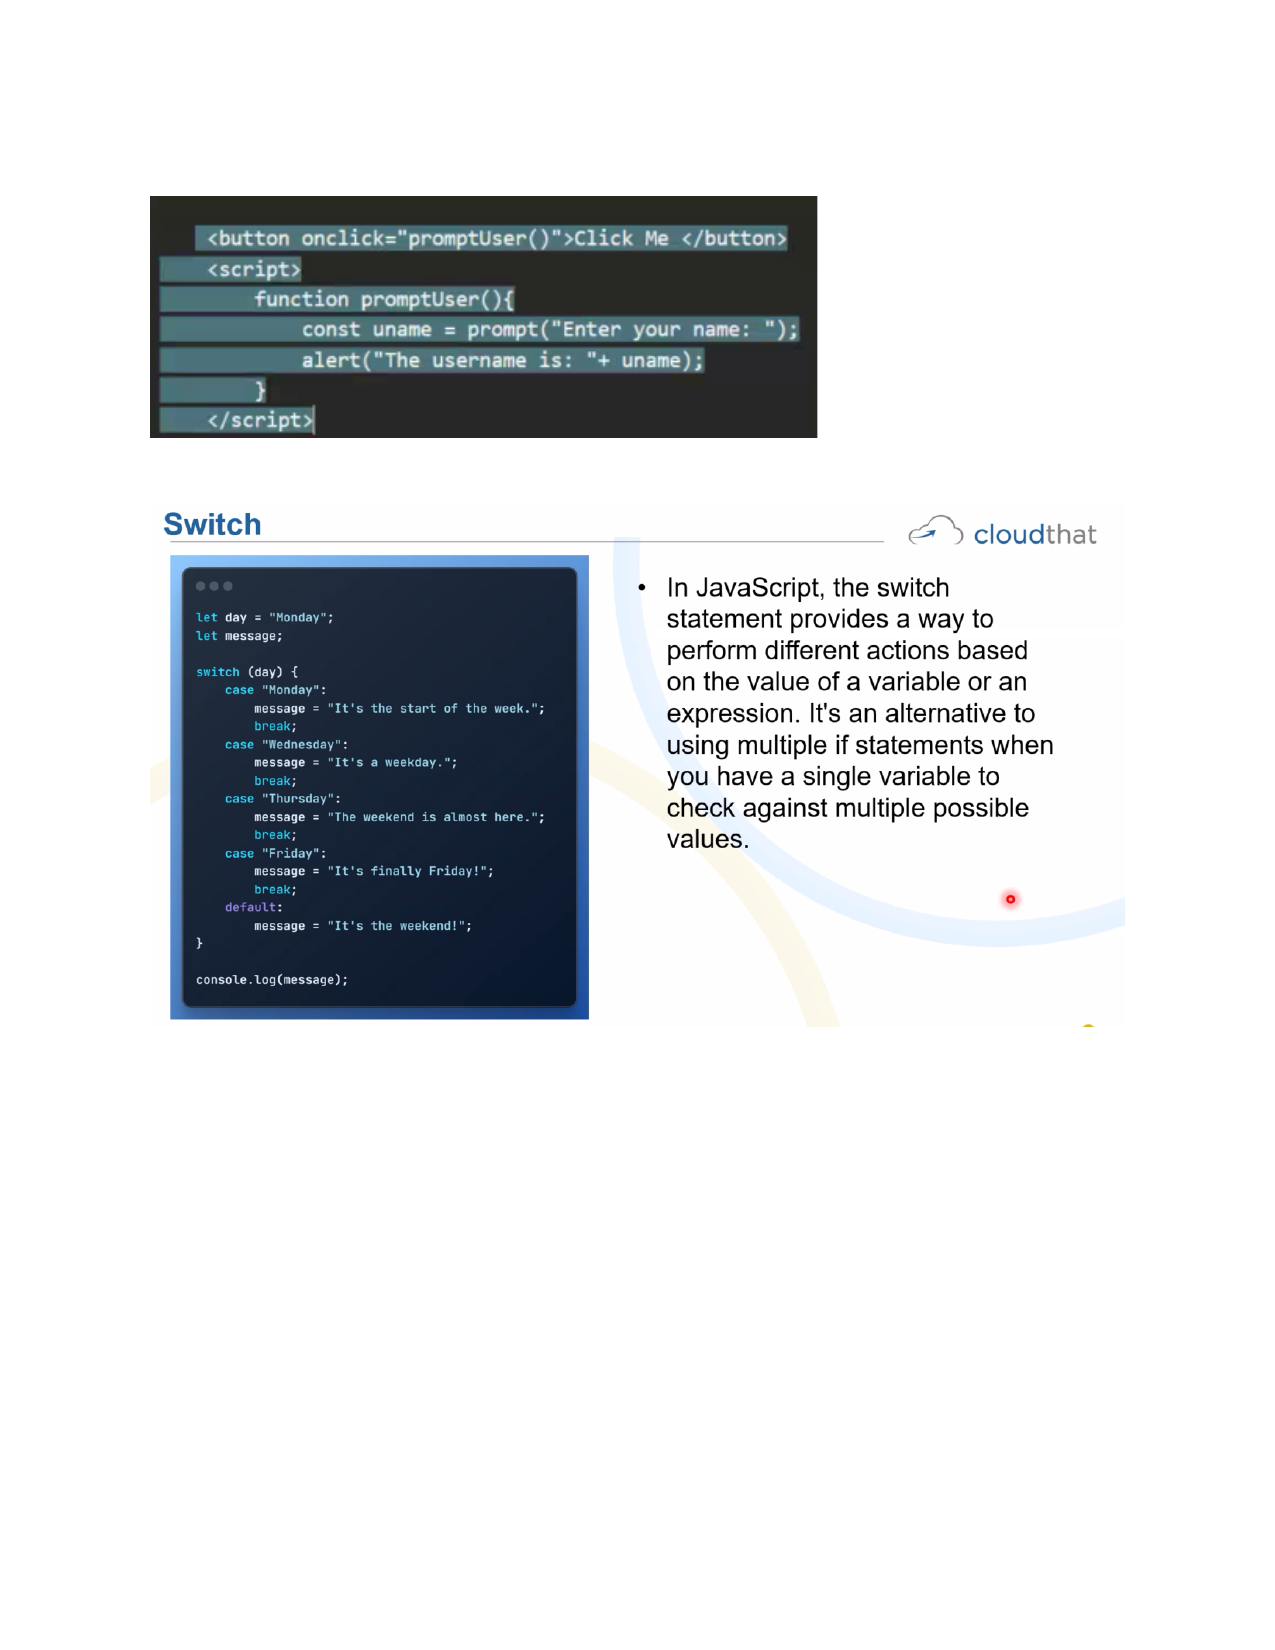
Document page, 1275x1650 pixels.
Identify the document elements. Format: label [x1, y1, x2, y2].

picture [150, 503, 1125, 1027]
picture [150, 196, 818, 438]
